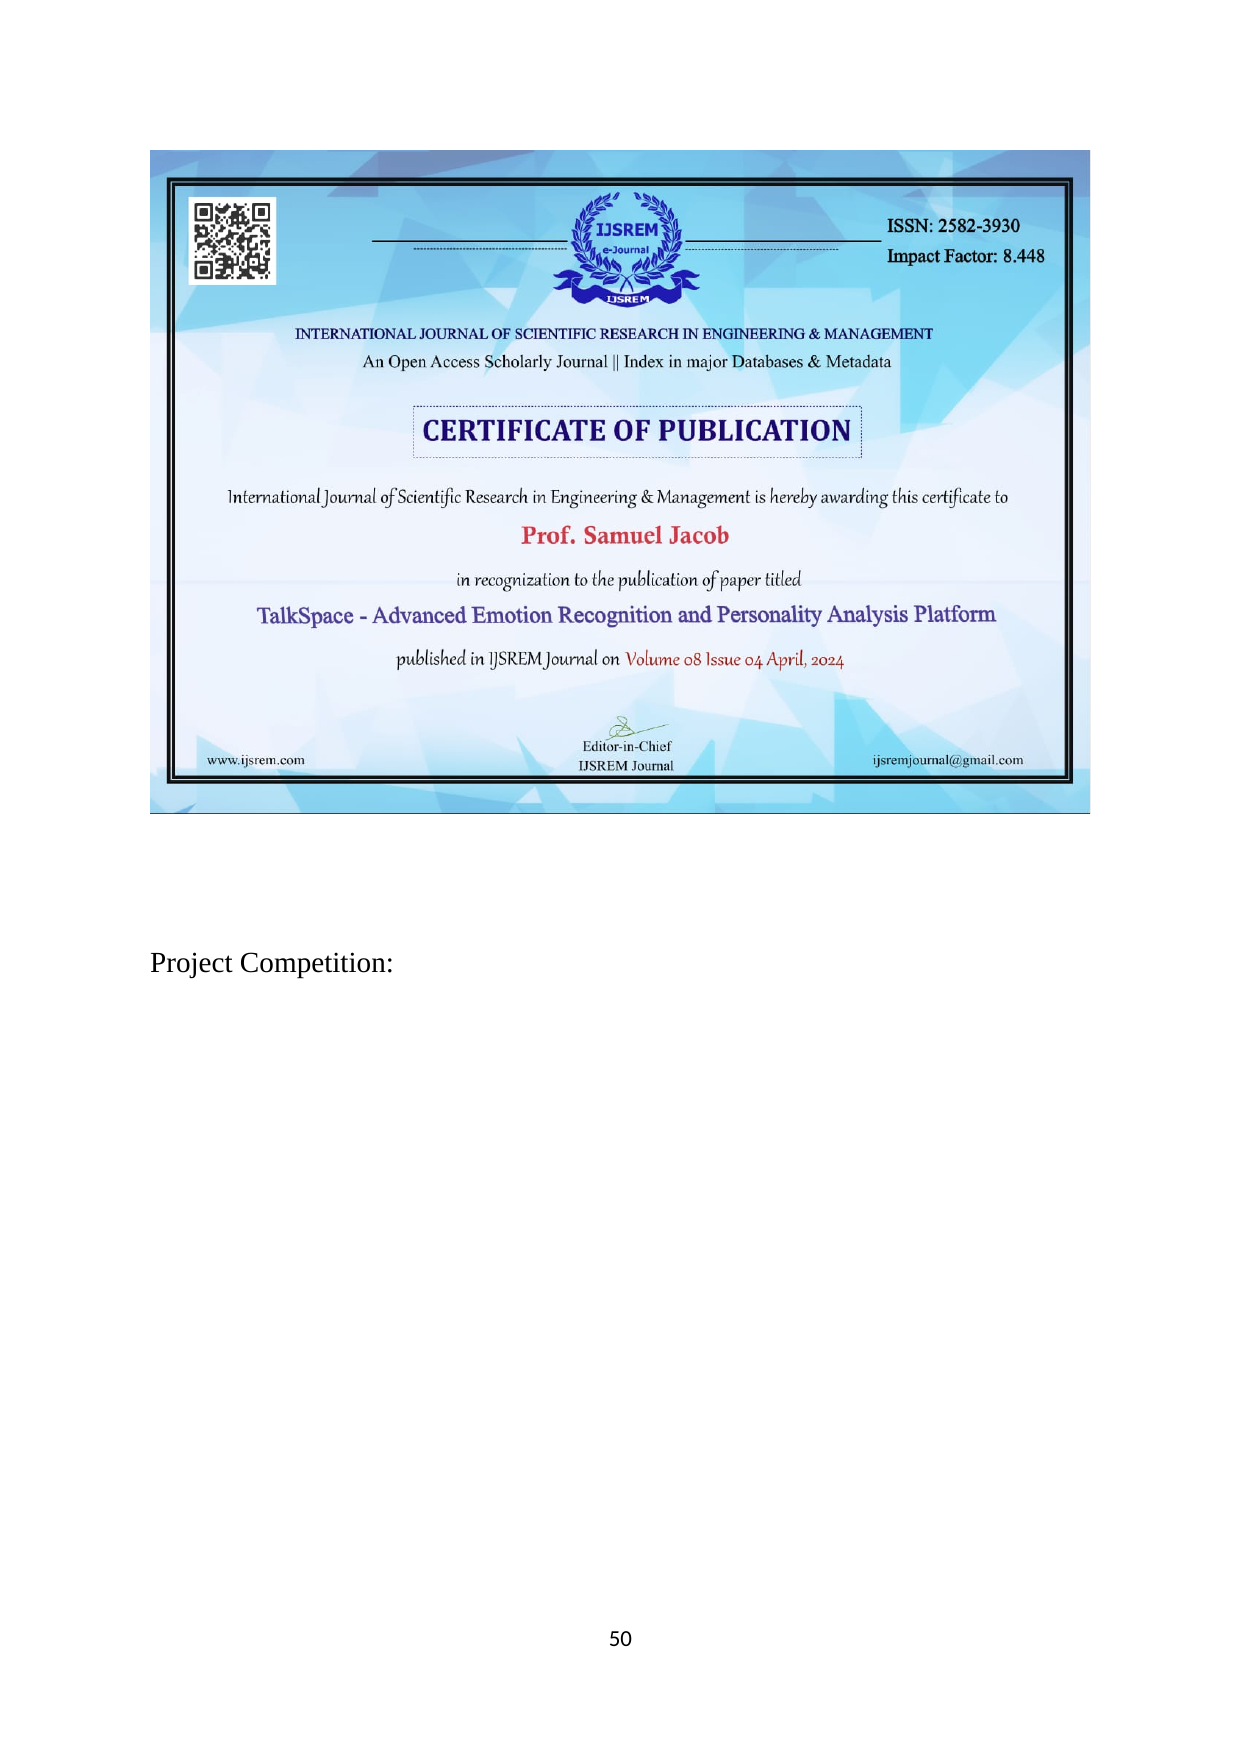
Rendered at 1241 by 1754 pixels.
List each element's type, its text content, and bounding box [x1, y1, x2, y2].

picture [150, 150, 1091, 814]
text Project Competition: [150, 945, 1090, 979]
